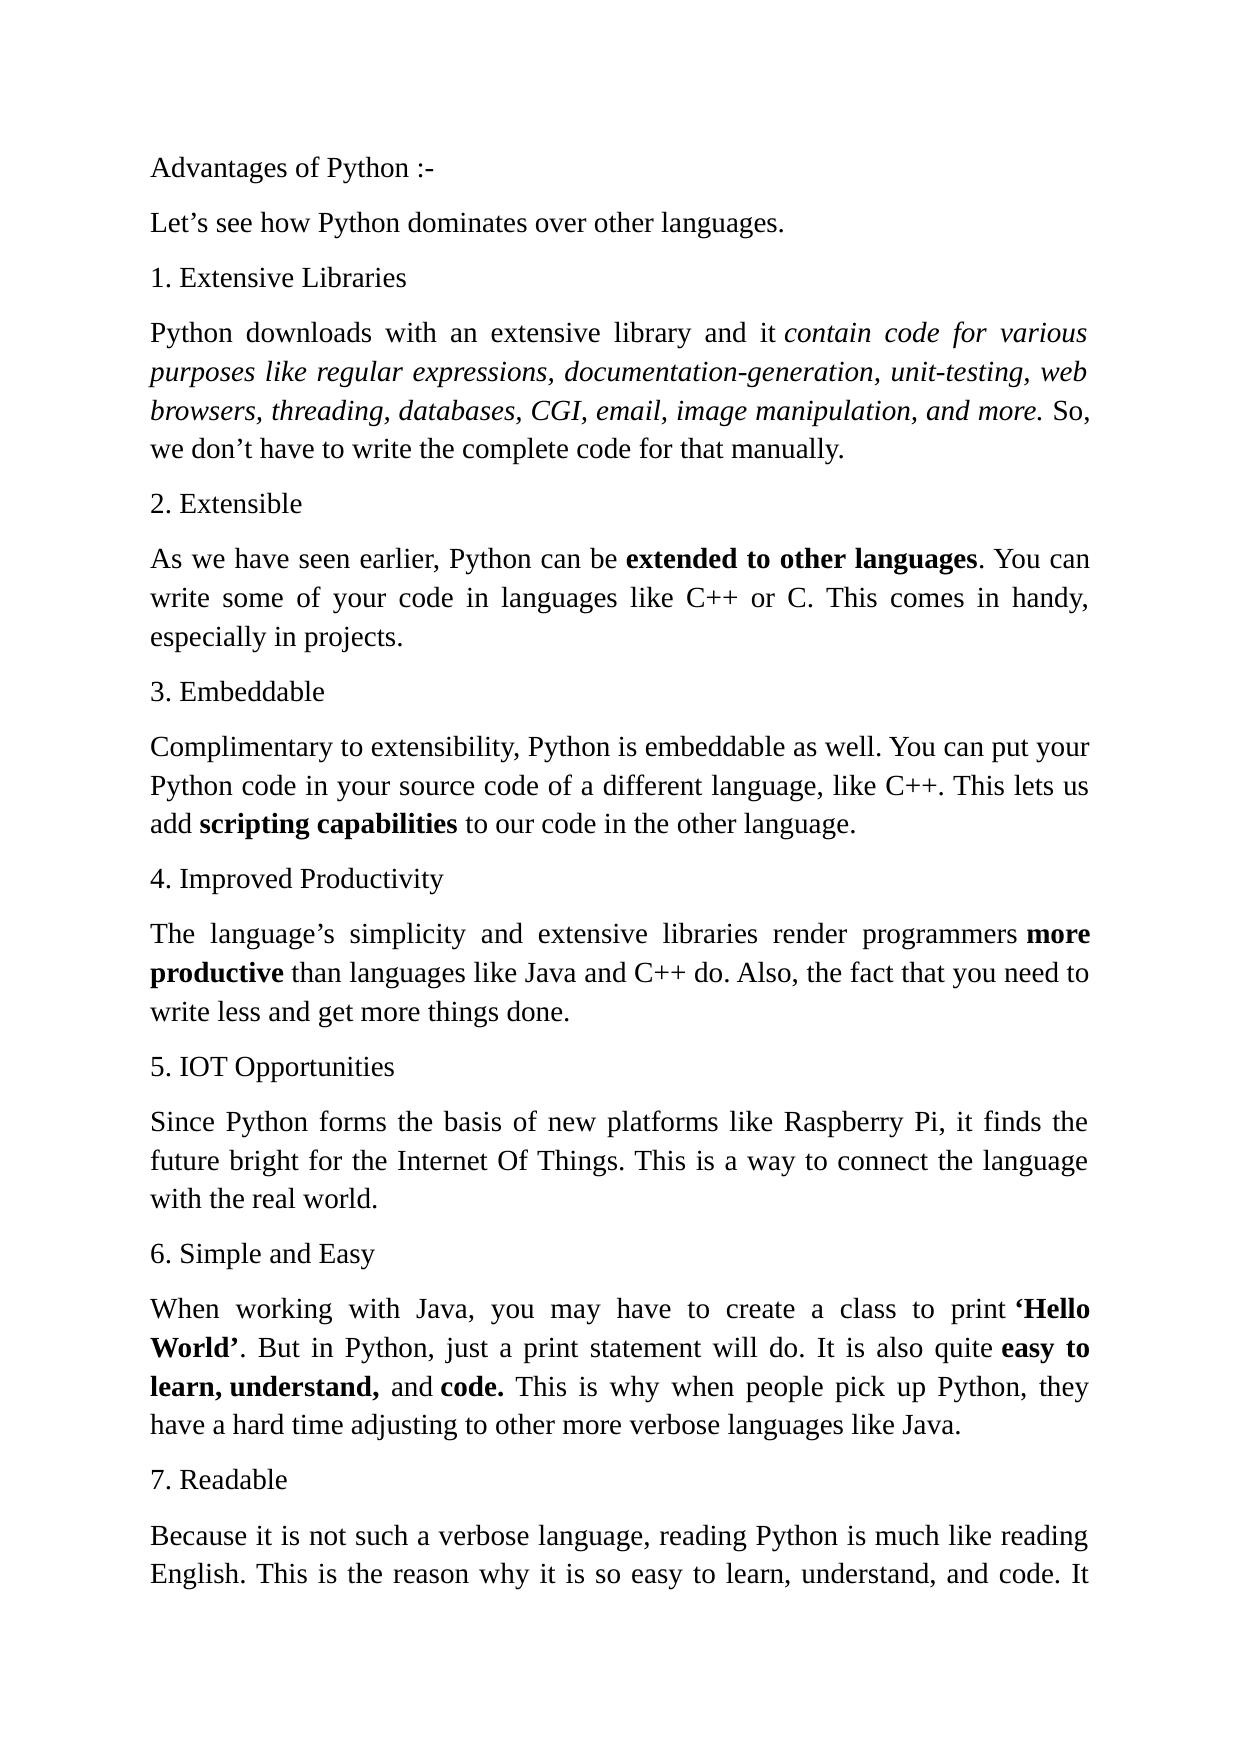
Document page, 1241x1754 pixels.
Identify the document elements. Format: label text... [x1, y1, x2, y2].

text As we have seen earlier, Python can be extended to other languages. You can write some of your code in languages like C++ or C. This comes in handy, especially in projects. [150, 542, 1090, 652]
text The language’s simplicity and extensive libraries render programmers more productive than languages like Java and C++ do. Also, the fact that you need to write less and get more things done. [150, 917, 1090, 1027]
text Let’s see how Python dominates over other languages. [150, 205, 1090, 239]
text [150, 1518, 1090, 1590]
text 7. Readable [150, 1462, 1090, 1496]
text Complimentary to extensibility, Python is embeddable as well. You can put your Python code in your source code of a different language, like C++. This lets us add scripting capabilities to our code in the other language. [150, 729, 1090, 840]
text 2. Extensible [150, 486, 1090, 520]
text Advantages of Python :- [150, 150, 1090, 183]
text 4. Improved Productivity [150, 861, 1090, 895]
text 3. Embeddable [150, 674, 1090, 707]
text Since Python forms the basis of new platforms like Raspberry Pi, it finds the future bright for the Internet Of Things. This is a way to connect the language with the real world. [150, 1104, 1090, 1215]
text When working with Java, you may have to create a class to print ‘Hello World’. But in Python, just a print statement will do. It is also quite easy to learn, understand, and code. This is why when people pick up Python, they have a hard time adjusting to other more verbose languages like Java. [150, 1292, 1090, 1441]
text 1. Extensive Libraries [150, 260, 1090, 294]
text Python downloads with an extensive library and it contain code for various purposes like regular expressions, documentation-generation, unit-testing, web browsers, threading, databases, CGI, email, image manipulation, and more. So, we don’t have to write the complete code for that manually. [150, 316, 1090, 465]
text 6. Simple and Easy [150, 1236, 1090, 1270]
text 5. IOT Opportunities [150, 1049, 1090, 1082]
